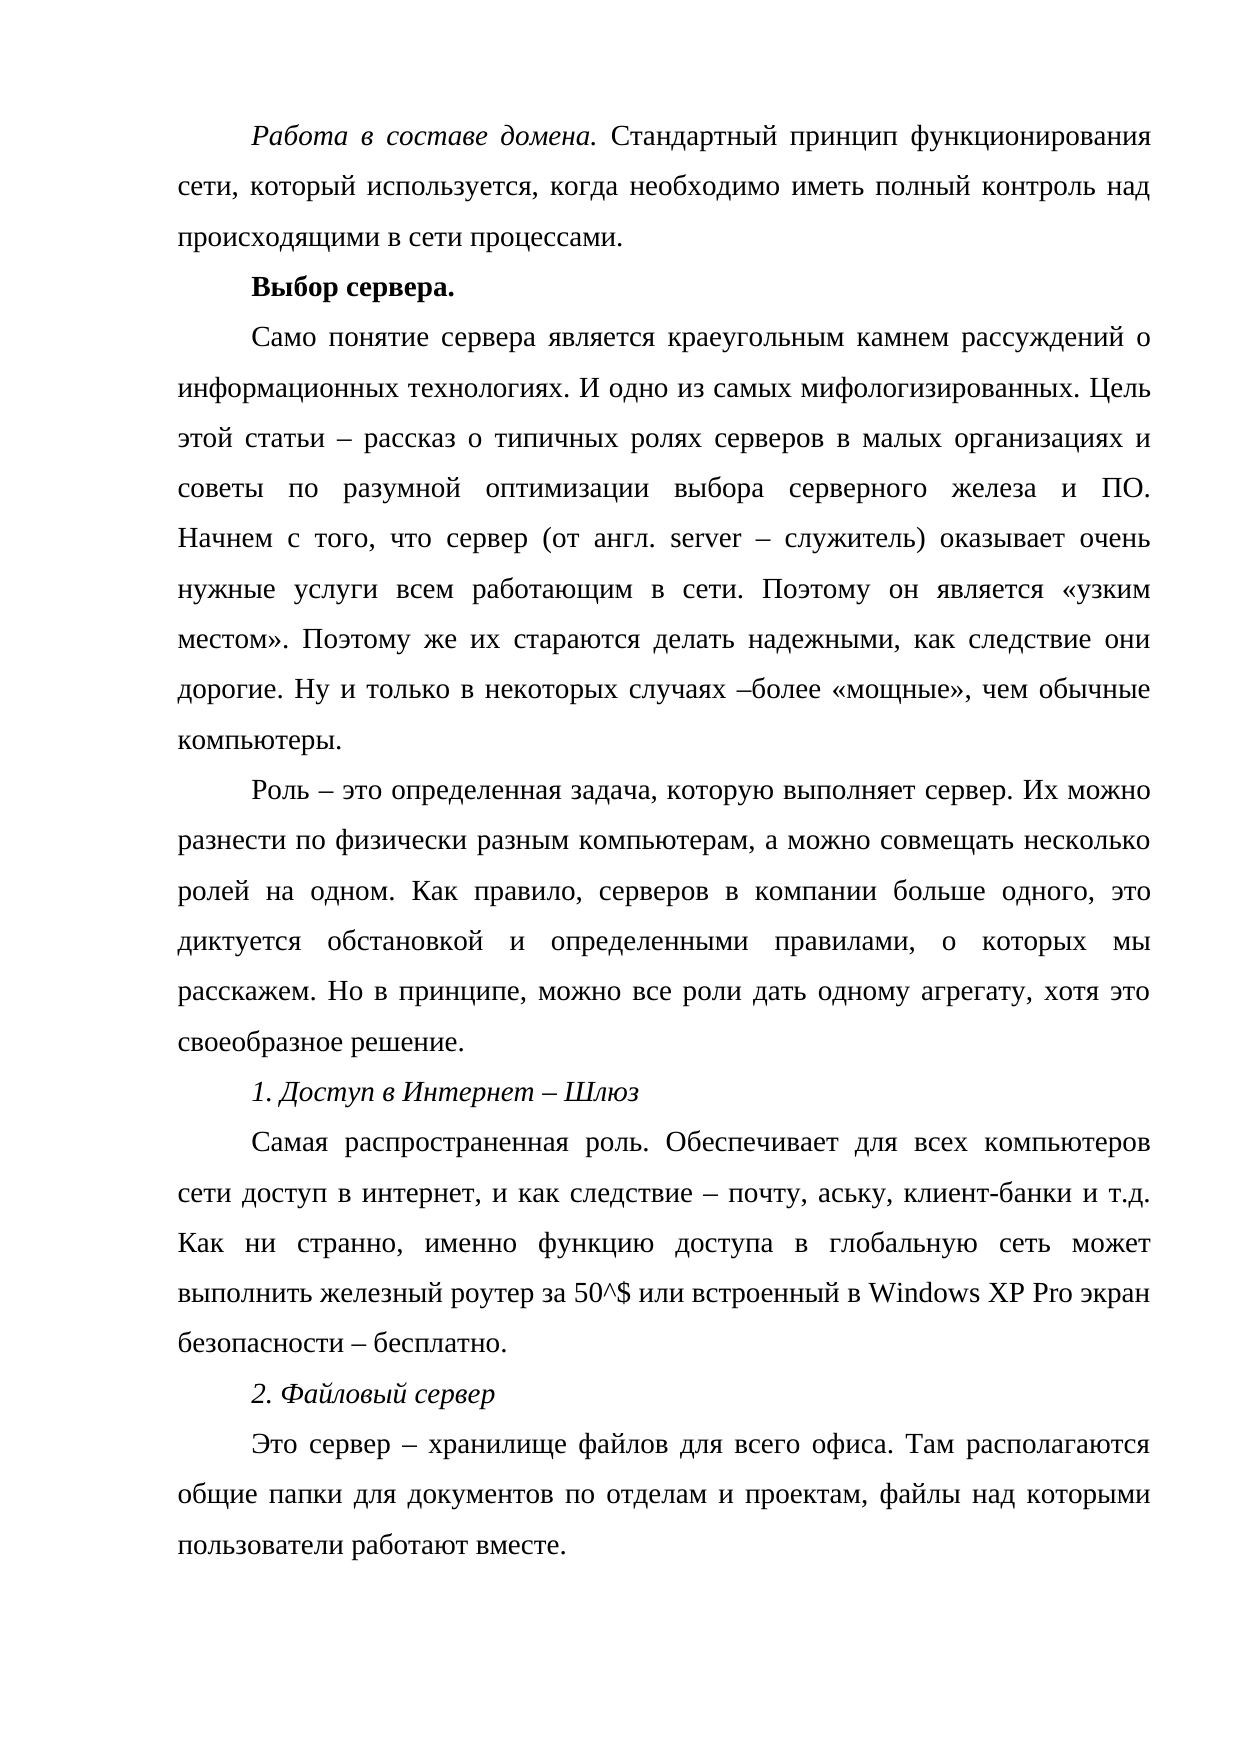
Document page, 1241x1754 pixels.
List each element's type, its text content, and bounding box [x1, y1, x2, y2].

text Работа в составе домена. Стандартный принцип функционирования сети, который используется, когда необходимо иметь полный контроль над происходящими в сети процессами. [177, 118, 1152, 252]
text Самая распространенная роль. Обеспечивает для всех компьютеров сети доступ в интернет, и как следствие – почту, аську, клиент-банки и т.д. Как ни странно, именно функцию доступа в глобальную сеть может выполнить железный роутер за 50^$ или встроенный в Windows XP Pro экран безопасности – бесплатно. [177, 1124, 1152, 1359]
text Роль – это определенная задача, которую выполняет сервер. Их можно разнести по физически разным компьютерам, а можно совмещать несколько ролей на одном. Как правило, серверов в компании больше одного, это диктуется обстановкой и определенными правилами, о которых мы расскажем. Но в принципе, можно все роли дать одному агрегату, хотя это своеобразное решение. [177, 772, 1152, 1057]
text Выбор сервера. [177, 269, 1152, 303]
text 2. Файловый сервер [177, 1376, 1152, 1409]
text Это сервер – хранилище файлов для всего офиса. Там располагаются общие папки для документов по отделам и проектам, файлы над которыми пользователи работают вместе. [177, 1426, 1152, 1560]
text 1. Доступ в Интернет – Шлюз [177, 1074, 1152, 1108]
text Само понятие сервера является краеугольным камнем рассуждений о информационных технологиях. И одно из самых мифологизированных. Цель этой статьи – рассказ о типичных ролях серверов в малых организациях и советы по разумной оптимизации выбора серверного железа и ПО. Начнем с того, что сервер (от англ. server – служитель) оказывает очень нужные услуги всем работающим в сети. Поэтому он является «узким местом». Поэтому же их стараются делать надежными, как следствие они дорогие. Ну и только в некоторых случаях –более «мощные», чем обычные компьютеры. [177, 319, 1152, 755]
